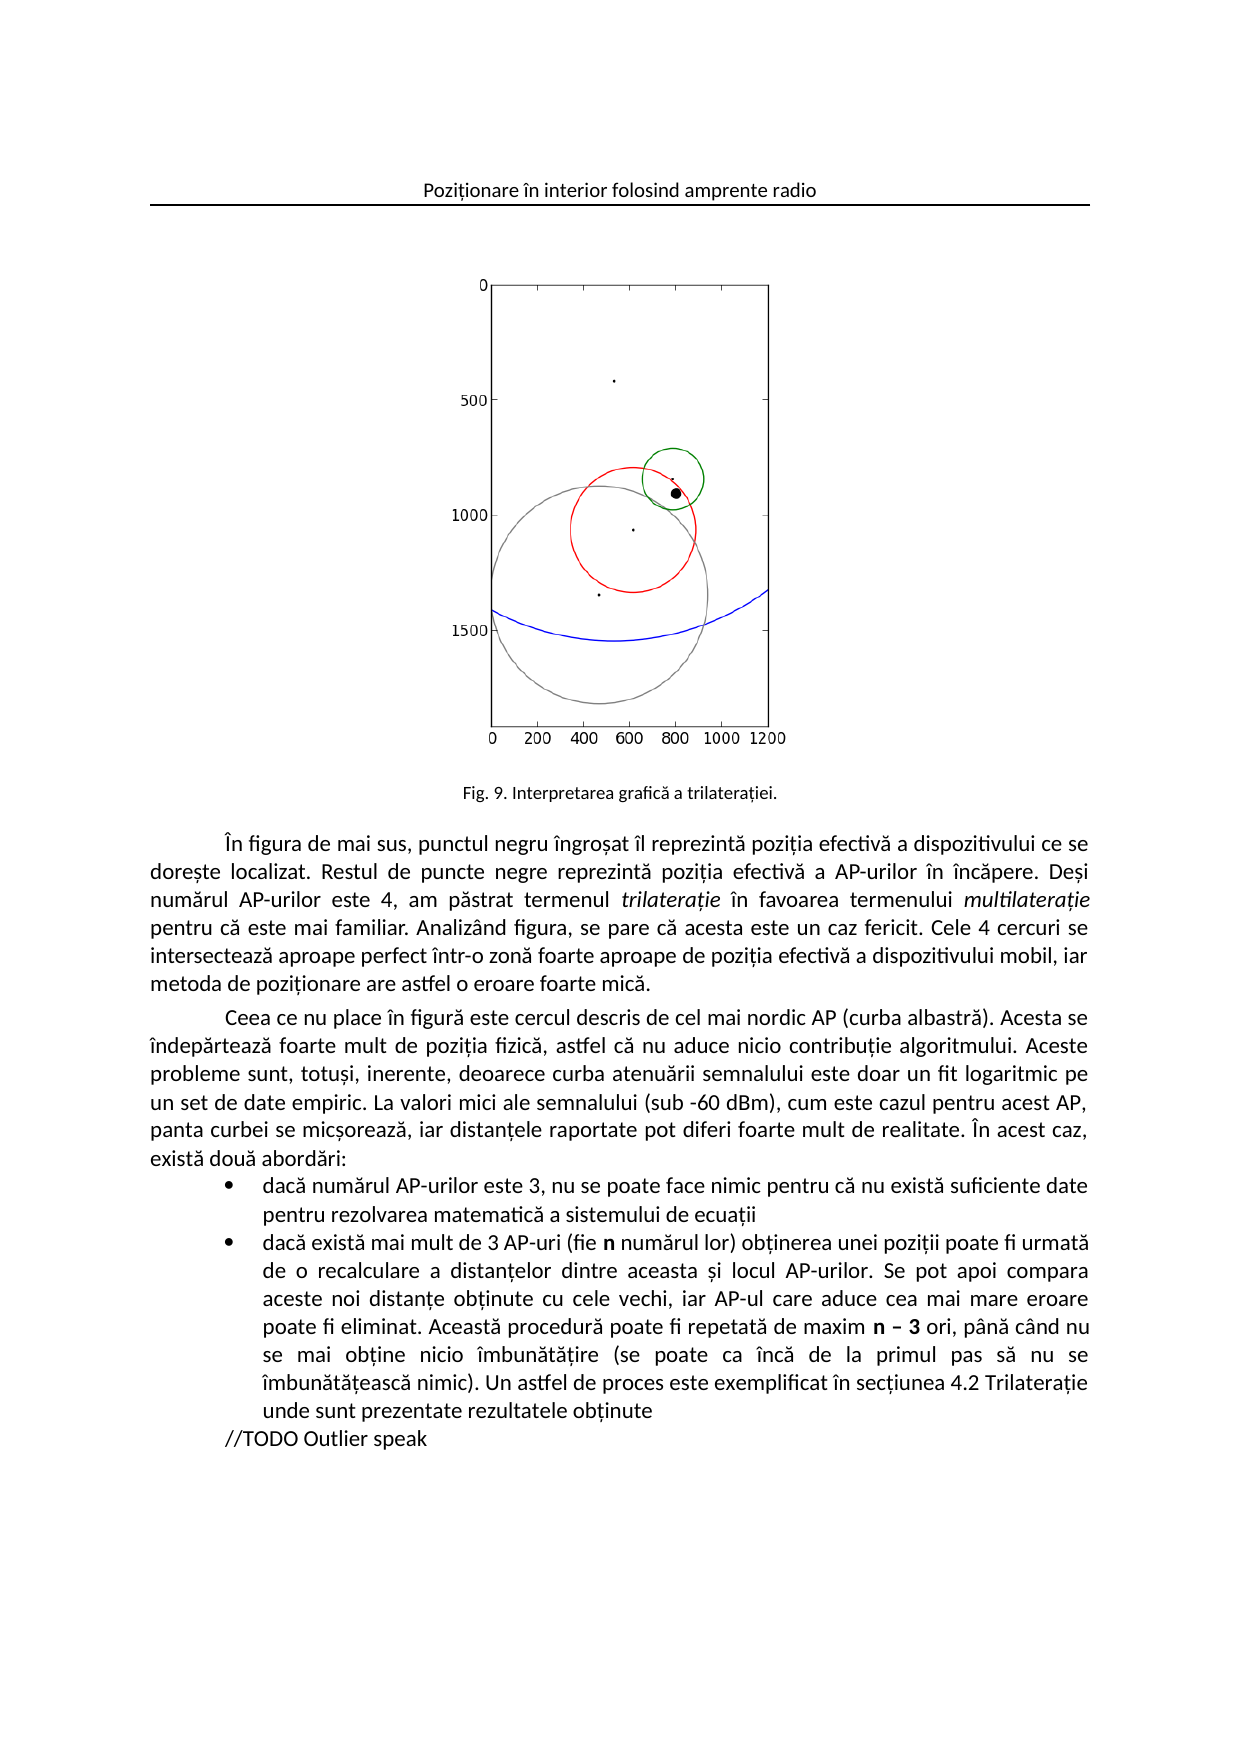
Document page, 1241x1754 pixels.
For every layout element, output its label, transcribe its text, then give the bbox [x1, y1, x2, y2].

list dacă există mai mult de 3 AP-uri (fie n numărul lor) obținerea unei poziții poate fi urmată de o recalculare a distanțelor dintre aceasta și locul AP-urilor. Se pot apoi compara aceste noi distanțe obținute cu cele vechi, iar AP-ul care aduce cea mai mare eroare poate fi eliminat. Această procedură poate fi repetată de maxim n – 3 ori, până când nu se mai obține nicio îmbunătățire (se poate ca încă de la primul pas să nu se îmbunătățească nimic). Un astfel de proces este exemplificat în secțiunea 4.2 Trilaterație unde sunt prezentate rezultatele obținute [225, 1228, 1090, 1424]
text Fig. 9. Interpretarea grafică a trilaterației. [150, 781, 1090, 804]
list dacă numărul AP-urilor este 3, nu se poate face nimic pentru că nu există suficiente date pentru rezolvarea matematică a sistemului de ecuații [225, 1172, 1090, 1228]
subtitle În figura de mai sus, punctul negru îngroșat îl reprezintă poziția efectivă a dispozitivului ce se dorește localizat. Restul de puncte negre reprezintă poziția efectivă a AP-urilor în încăpere. Deși numărul AP-urilor este 4, am păstrat termenul trilaterație în favoarea termenului multilaterație pentru că este mai familiar. Analizând figura, se pare că acesta este un caz fericit. Cele 4 cercuri se intersectează aproape perfect într-o zonă foarte aproape de poziția efectivă a dispozitivului mobil, iar metoda de poziționare are astfel o eroare foarte mică. [150, 829, 1090, 997]
text Ceea ce nu place în figură este cercul descris de cel mai nordic AP (curba albastră). Acesta se îndepărtează foarte mult de poziția fizică, astfel că nu aduce nicio contribuție algoritmului. Aceste probleme sunt, totuși, inerente, deoarece curba atenuării semnalului este doar un fit logaritmic pe un set de date empiric. La valori mici ale semnalului (sub -60 dBm), cum este cazul pentru acest AP, panta curbei se micșorează, iar distanțele raportate pot diferi foarte mult de realitate. În acest caz, există două abordări: [150, 1003, 1090, 1172]
text //TODO Outlier speak [150, 1424, 1090, 1452]
picture [255, 231, 986, 782]
